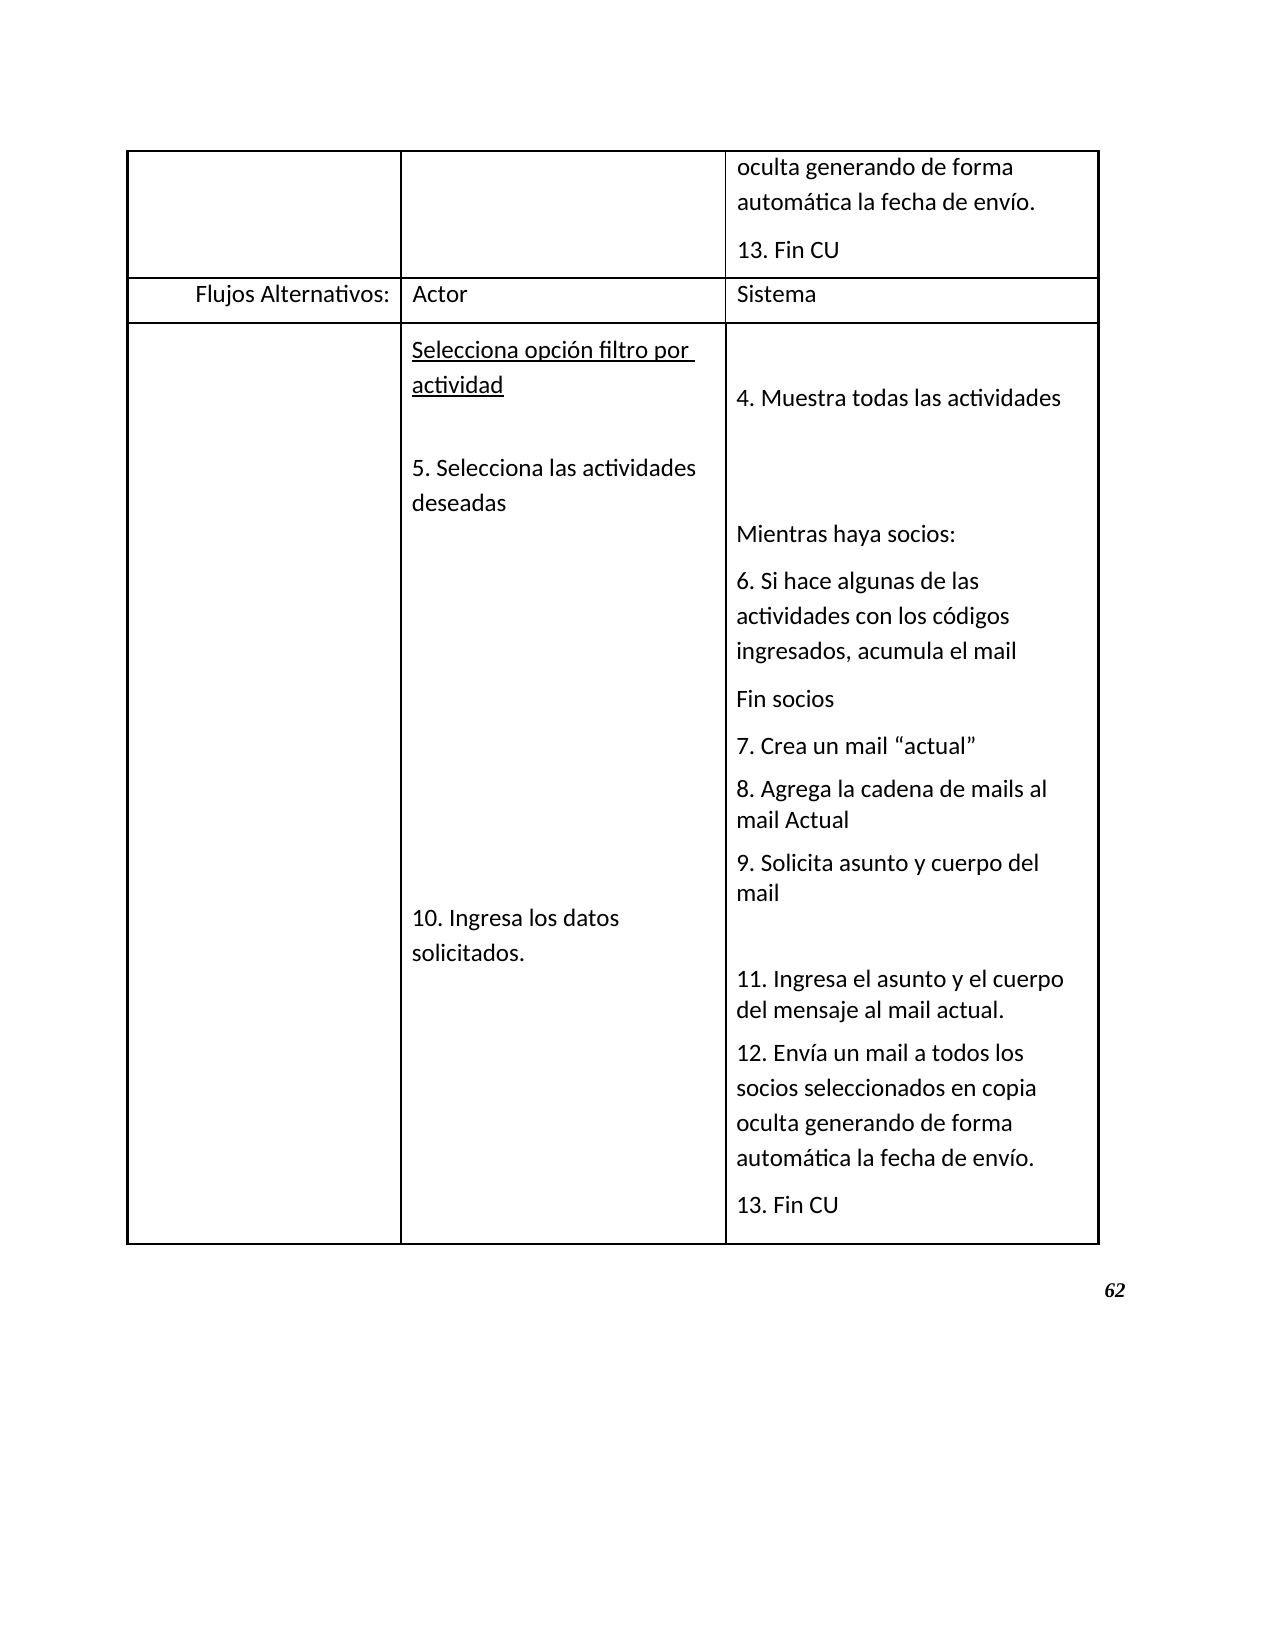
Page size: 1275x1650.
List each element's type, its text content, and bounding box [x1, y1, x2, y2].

table_cell Flujos Alternativos: [129, 279, 400, 322]
table_cell Selecciona opción filtro por actividad 5. Selecciona las actividades deseadas 10. Ingresa los datos solicitados. [402, 324, 725, 1243]
table_cell 4. Muestra todas las actividades Mientras haya socios: 6. Si hace algunas de las actividades con los códigos ingresados, acumula el mail Fin socios 7. Crea un mail “actual” 8. Agrega la cadena de mails al mail Actual 9. Solicita asunto y cuerpo del mail 11. Ingresa el asunto y el cuerpo del mensaje al mail actual. 12. Envía un mail a todos los socios seleccionados en copia oculta generando de forma automática la fecha de envío. 13. Fin CU [727, 324, 1097, 1243]
table_cell [129, 152, 400, 277]
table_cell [726, 152, 1097, 277]
table_cell [129, 324, 400, 1243]
table_cell Sistema [726, 279, 1097, 322]
table_cell Actor [402, 279, 725, 322]
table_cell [402, 152, 725, 277]
